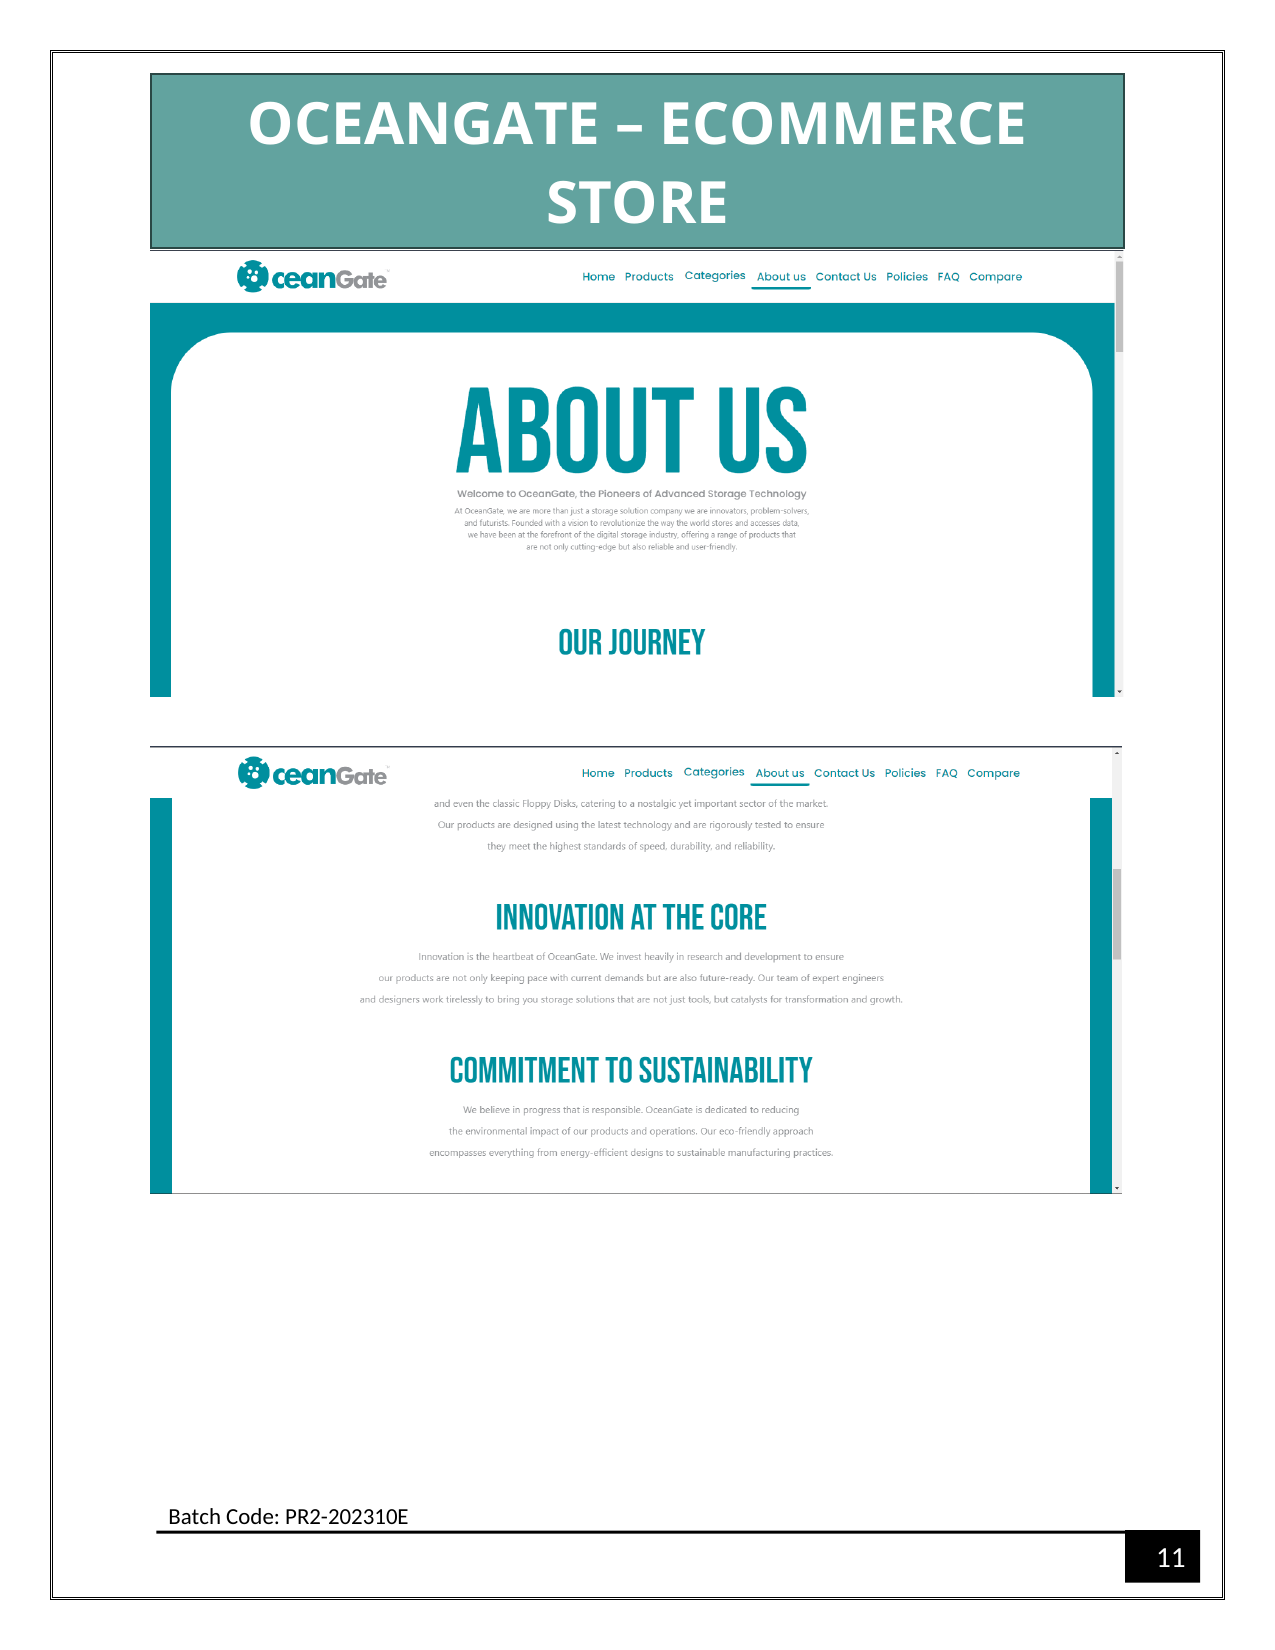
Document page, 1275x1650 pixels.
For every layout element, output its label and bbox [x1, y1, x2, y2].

picture [150, 250, 1124, 697]
picture [150, 746, 1122, 1194]
